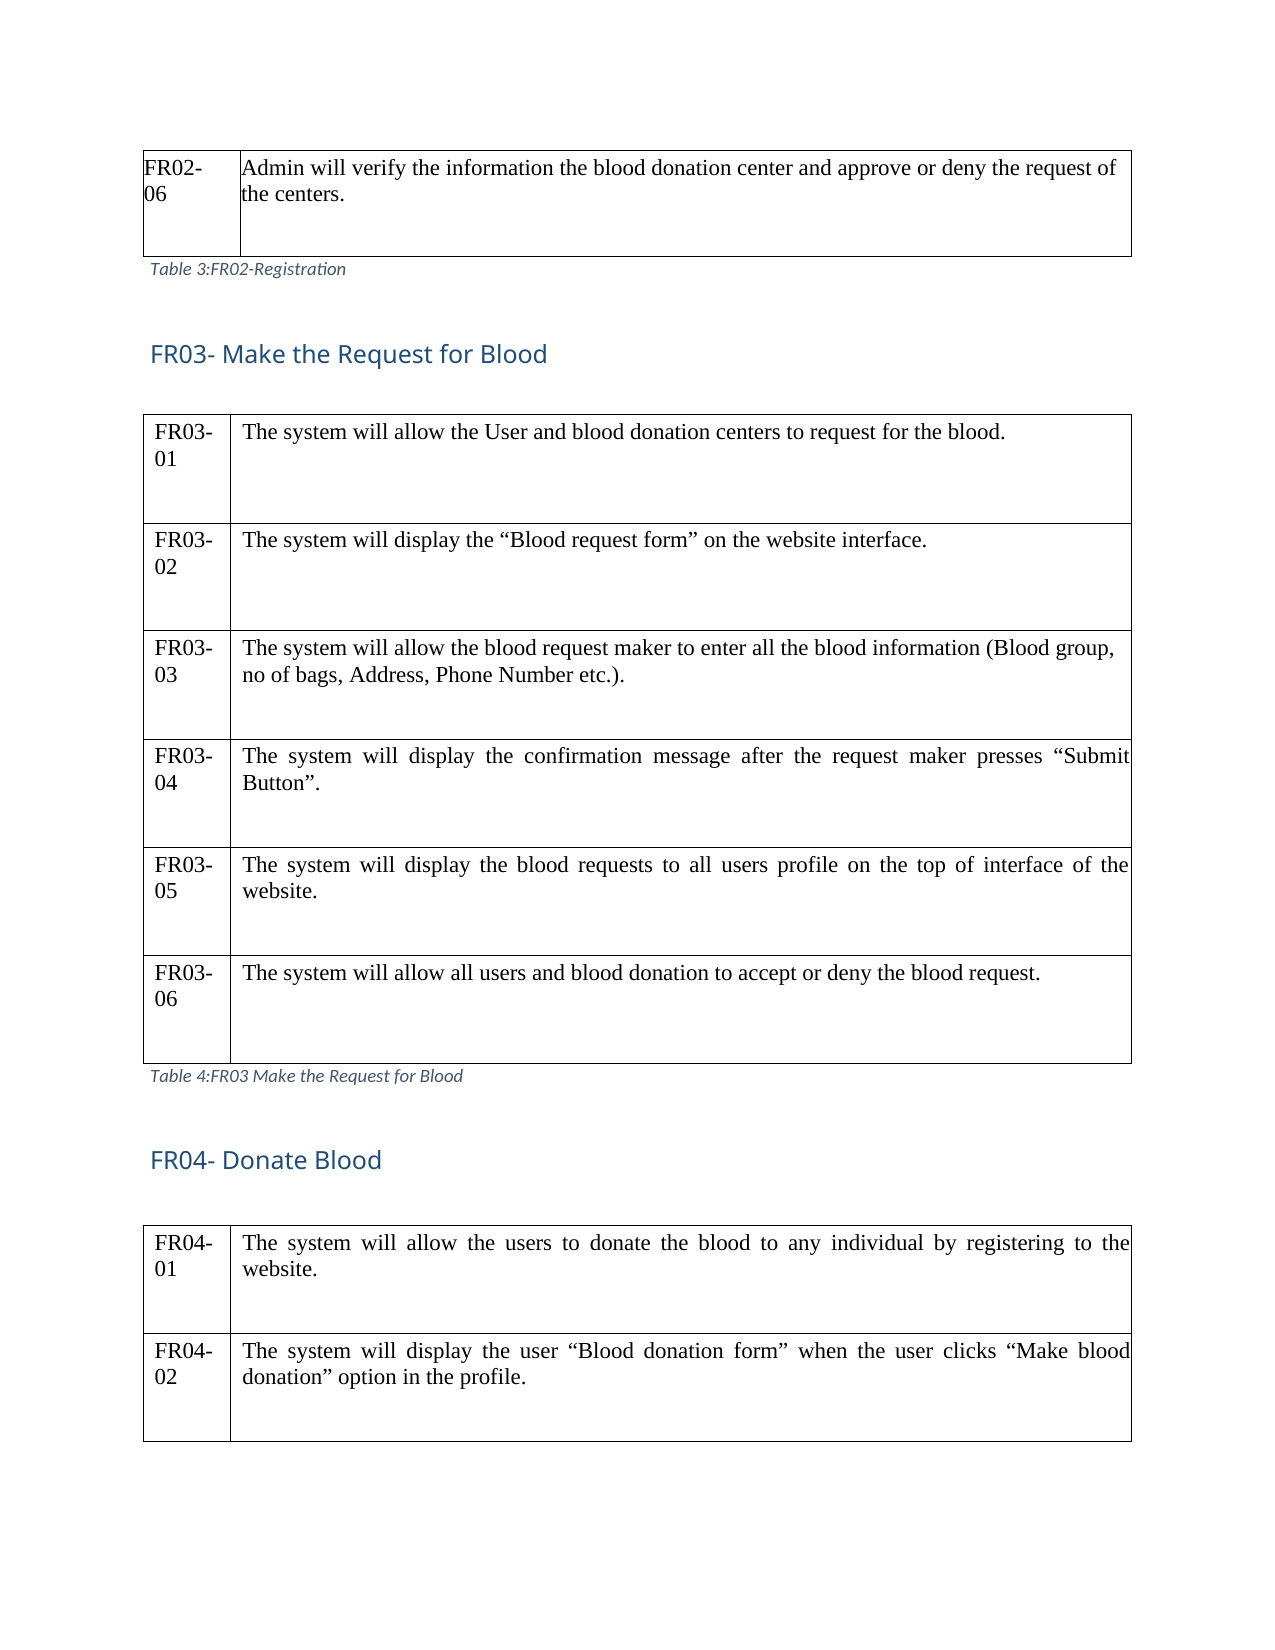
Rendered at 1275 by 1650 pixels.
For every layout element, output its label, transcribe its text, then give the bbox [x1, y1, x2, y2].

text Table 4:FR03 Make the Request for Blood [150, 1064, 1125, 1087]
table_cell The system will display the “Blood request form” on the website interface. [231, 524, 1131, 630]
subtitle FR03- Make the Request for Blood [150, 337, 1125, 371]
table_cell The system will display the blood requests to all users profile on the top of interface of the website. [231, 848, 1131, 955]
table_cell The system will allow the blood request maker to enter all the blood information (Blood group, no of bags, Address, Phone Number etc.). [231, 631, 1131, 738]
table_cell The system will allow all users and blood donation to accept or deny the blood request. [231, 956, 1131, 1063]
table_cell FR03- 03 [144, 631, 230, 738]
subtitle FR04- Donate Blood [150, 1143, 1125, 1177]
text Table 3:FR02-Registration [150, 257, 1125, 280]
table_cell Admin will verify the information the blood donation center and approve or deny the request of the centers. [241, 151, 1131, 256]
table_cell The system will display the user “Blood donation form” when the user clicks “Make blood donation” option in the profile. [231, 1334, 1131, 1441]
table_cell The system will display the confirmation message after the request maker presses “Submit Button”. [231, 740, 1131, 847]
table_cell FR03- 02 [144, 524, 230, 630]
table_header FR04- 01 [144, 1226, 230, 1333]
table_cell FR02- 06 [144, 151, 240, 256]
table_header The system will allow the User and blood donation centers to request for the blood. [231, 415, 1131, 522]
table_cell FR03- 06 [144, 956, 230, 1063]
table_cell FR04- 02 [144, 1334, 230, 1441]
table_header The system will allow the users to donate the blood to any individual by registering to the website. [231, 1226, 1131, 1333]
table_cell FR03- 05 [144, 848, 230, 955]
table_header FR03- 01 [144, 415, 230, 522]
table_cell FR03- 04 [144, 740, 230, 847]
